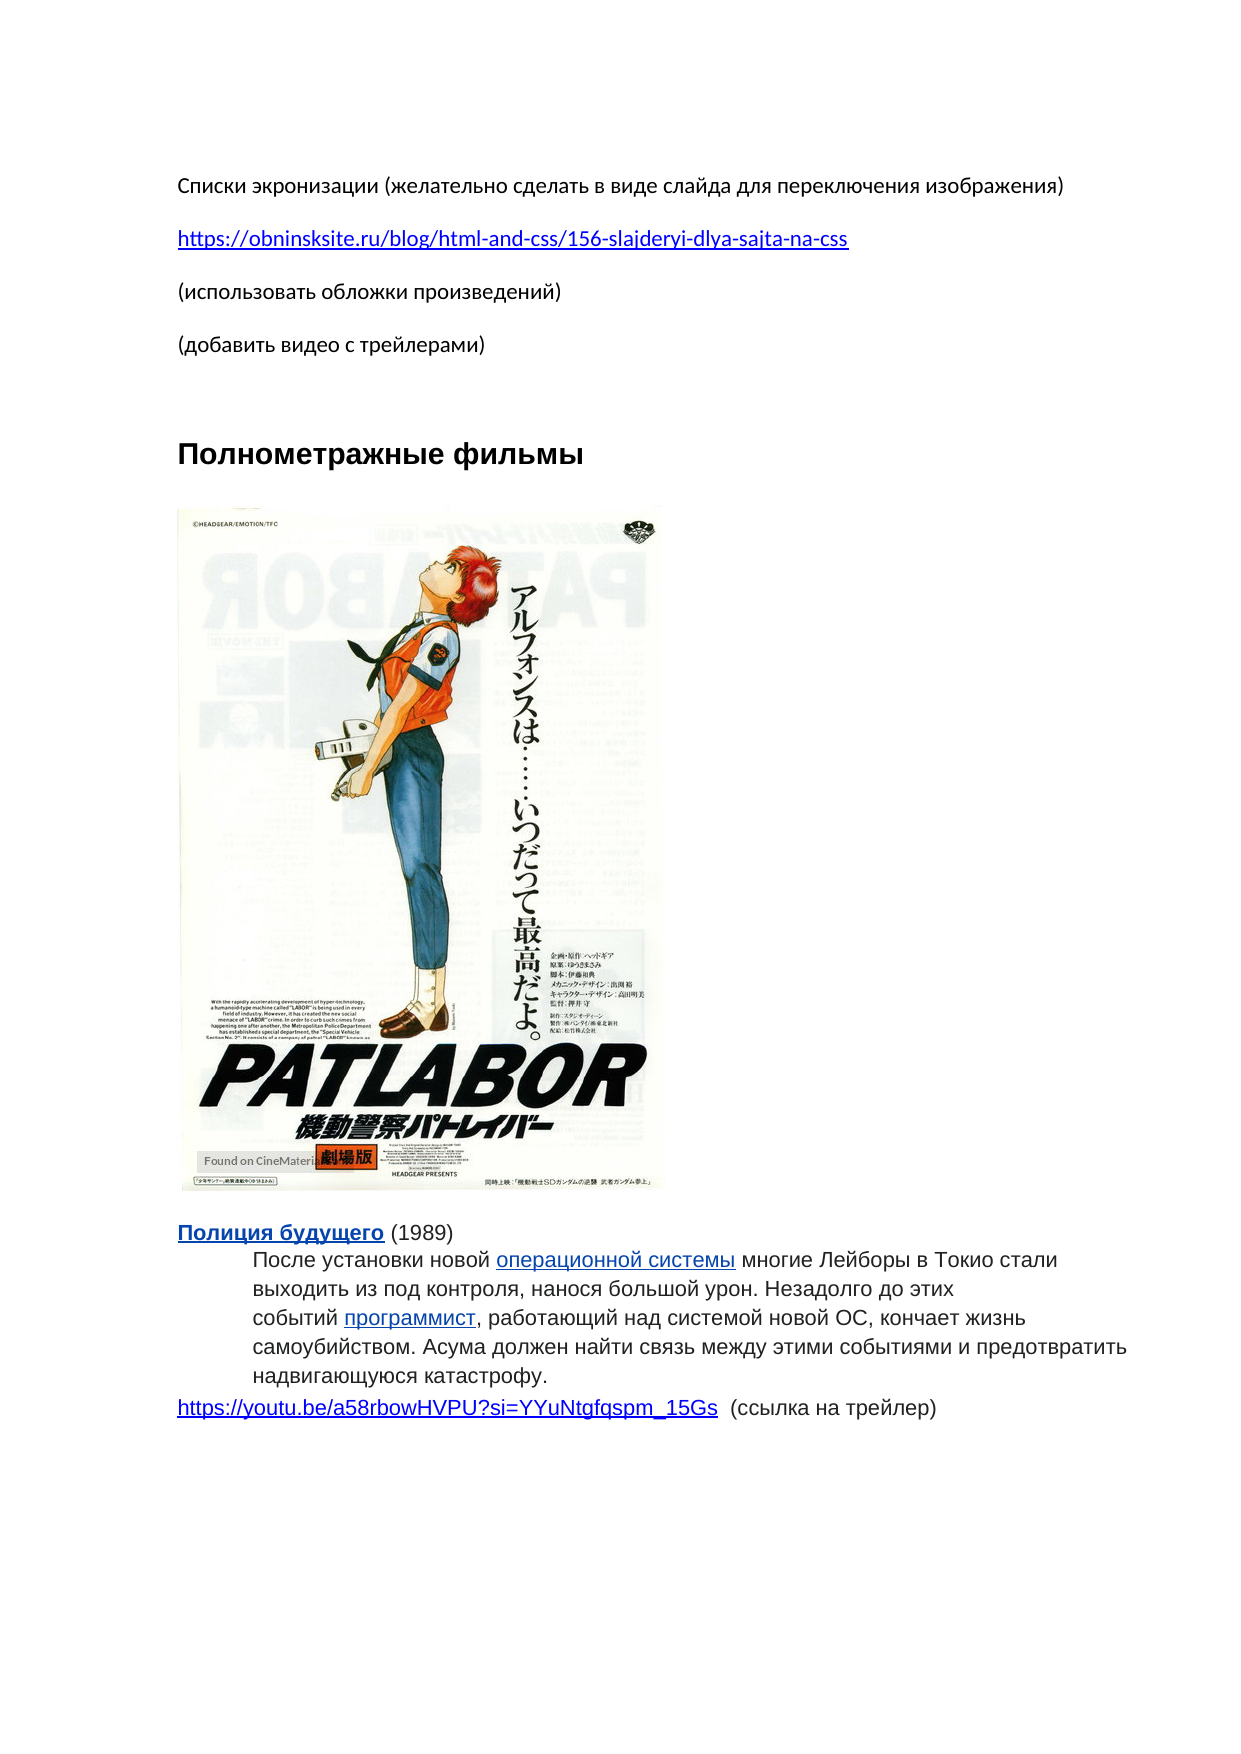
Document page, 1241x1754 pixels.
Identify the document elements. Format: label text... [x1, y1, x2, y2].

text (добавить видео с трейлерами) [177, 330, 1152, 358]
text Списки экронизации (желательно сделать в виде слайда для переключения изображения) [177, 171, 1152, 199]
subtitle Полнометражные фильмы [177, 436, 1152, 471]
text После установки новой операционной системы многие Лейборы в Токио стали выходить из под контроля, нанося большой урон. Незадолго до этих событий программист, работающий над системой новой ОС, кончает жизнь самоубийством. Асума должен найти связь между этими событиями и предотвратить надвигающуюся катастрофу. [252, 1247, 1152, 1388]
text https://obninsksite.ru/blog/html-and-css/156-slajderyi-dlya-sajta-na-css [177, 224, 1152, 252]
text Полиция будущего (1989) [177, 1219, 1152, 1245]
text https://youtu.be/a58rbowHVPU?si=YYuNtgfqspm_15Gs (ссылка на трейлер) [177, 1394, 1152, 1420]
text (использовать обложки произведений) [177, 277, 1152, 305]
picture [177, 505, 665, 1191]
